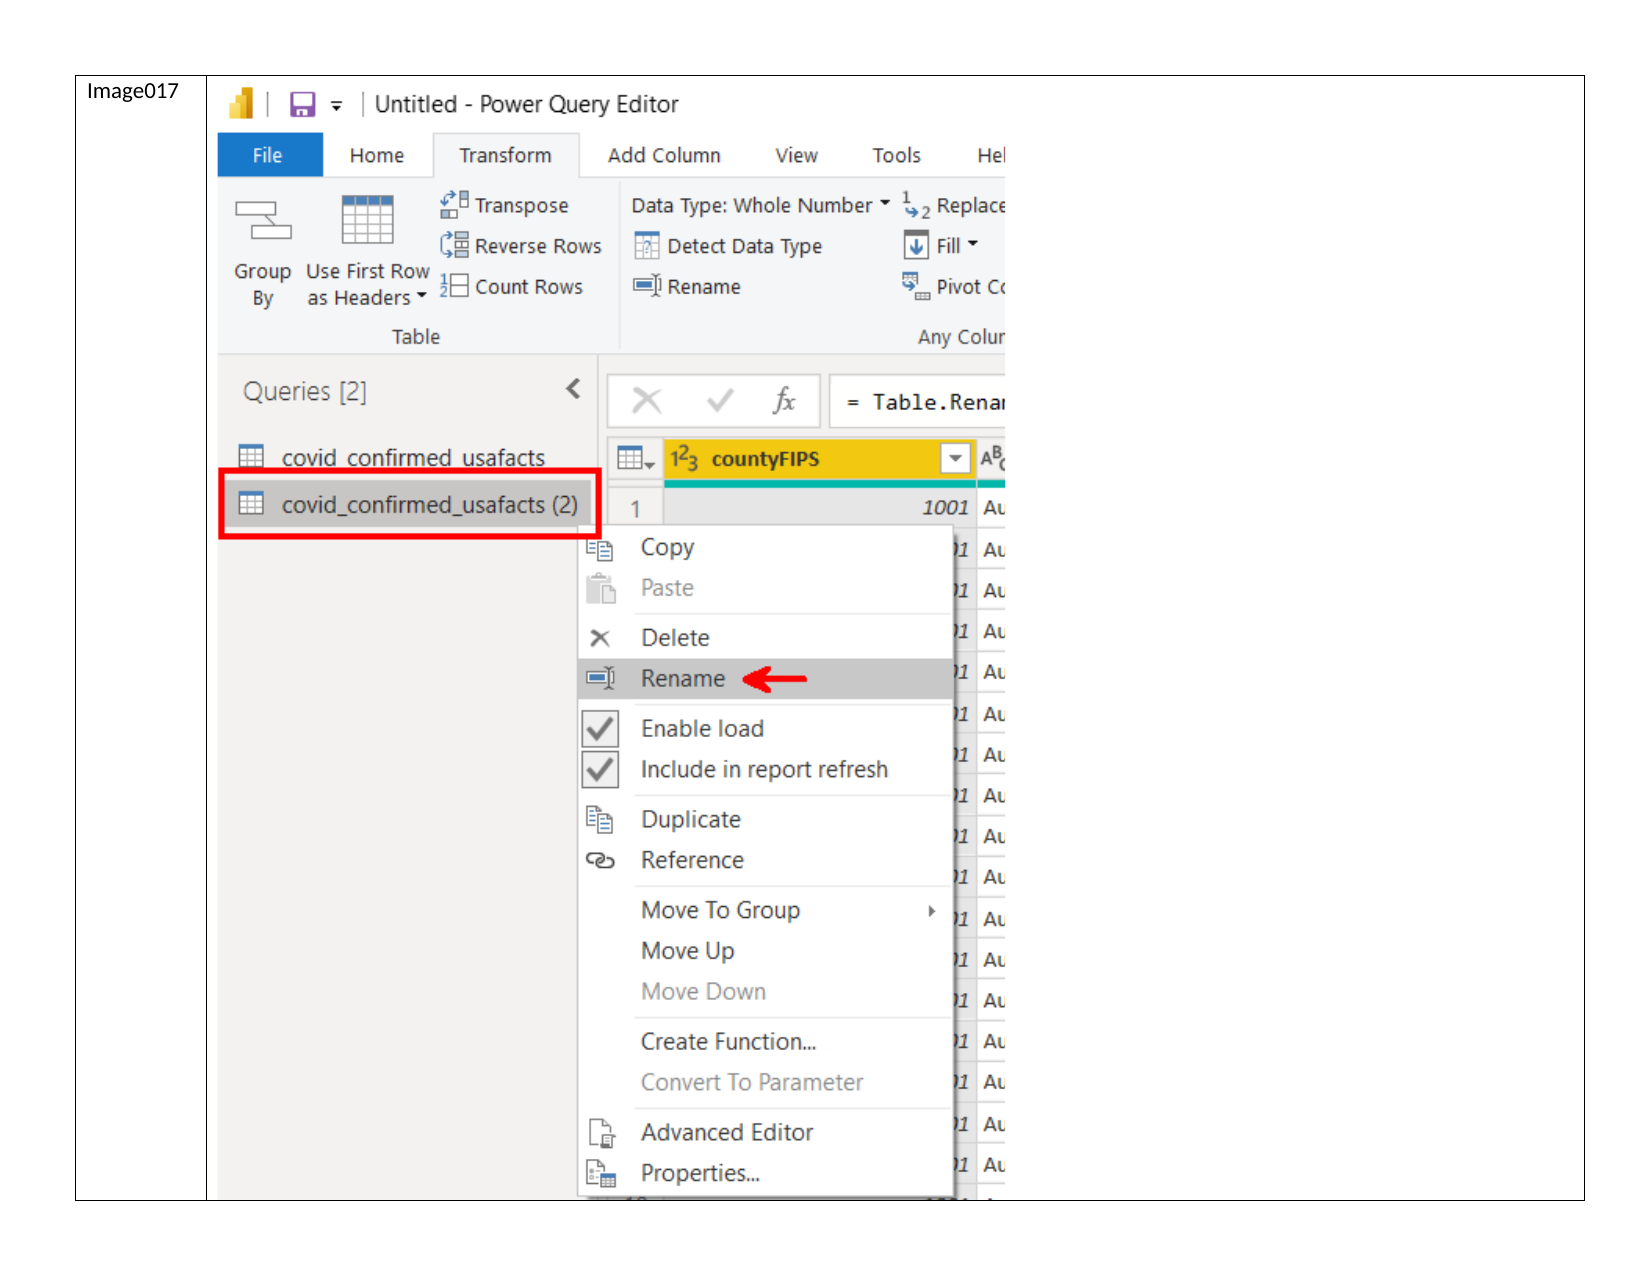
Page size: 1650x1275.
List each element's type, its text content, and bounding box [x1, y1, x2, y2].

picture [217, 76, 1005, 1200]
table_cell [207, 76, 217, 1200]
table_cell Image017 [76, 76, 206, 1200]
table_cell [1005, 76, 1584, 1200]
